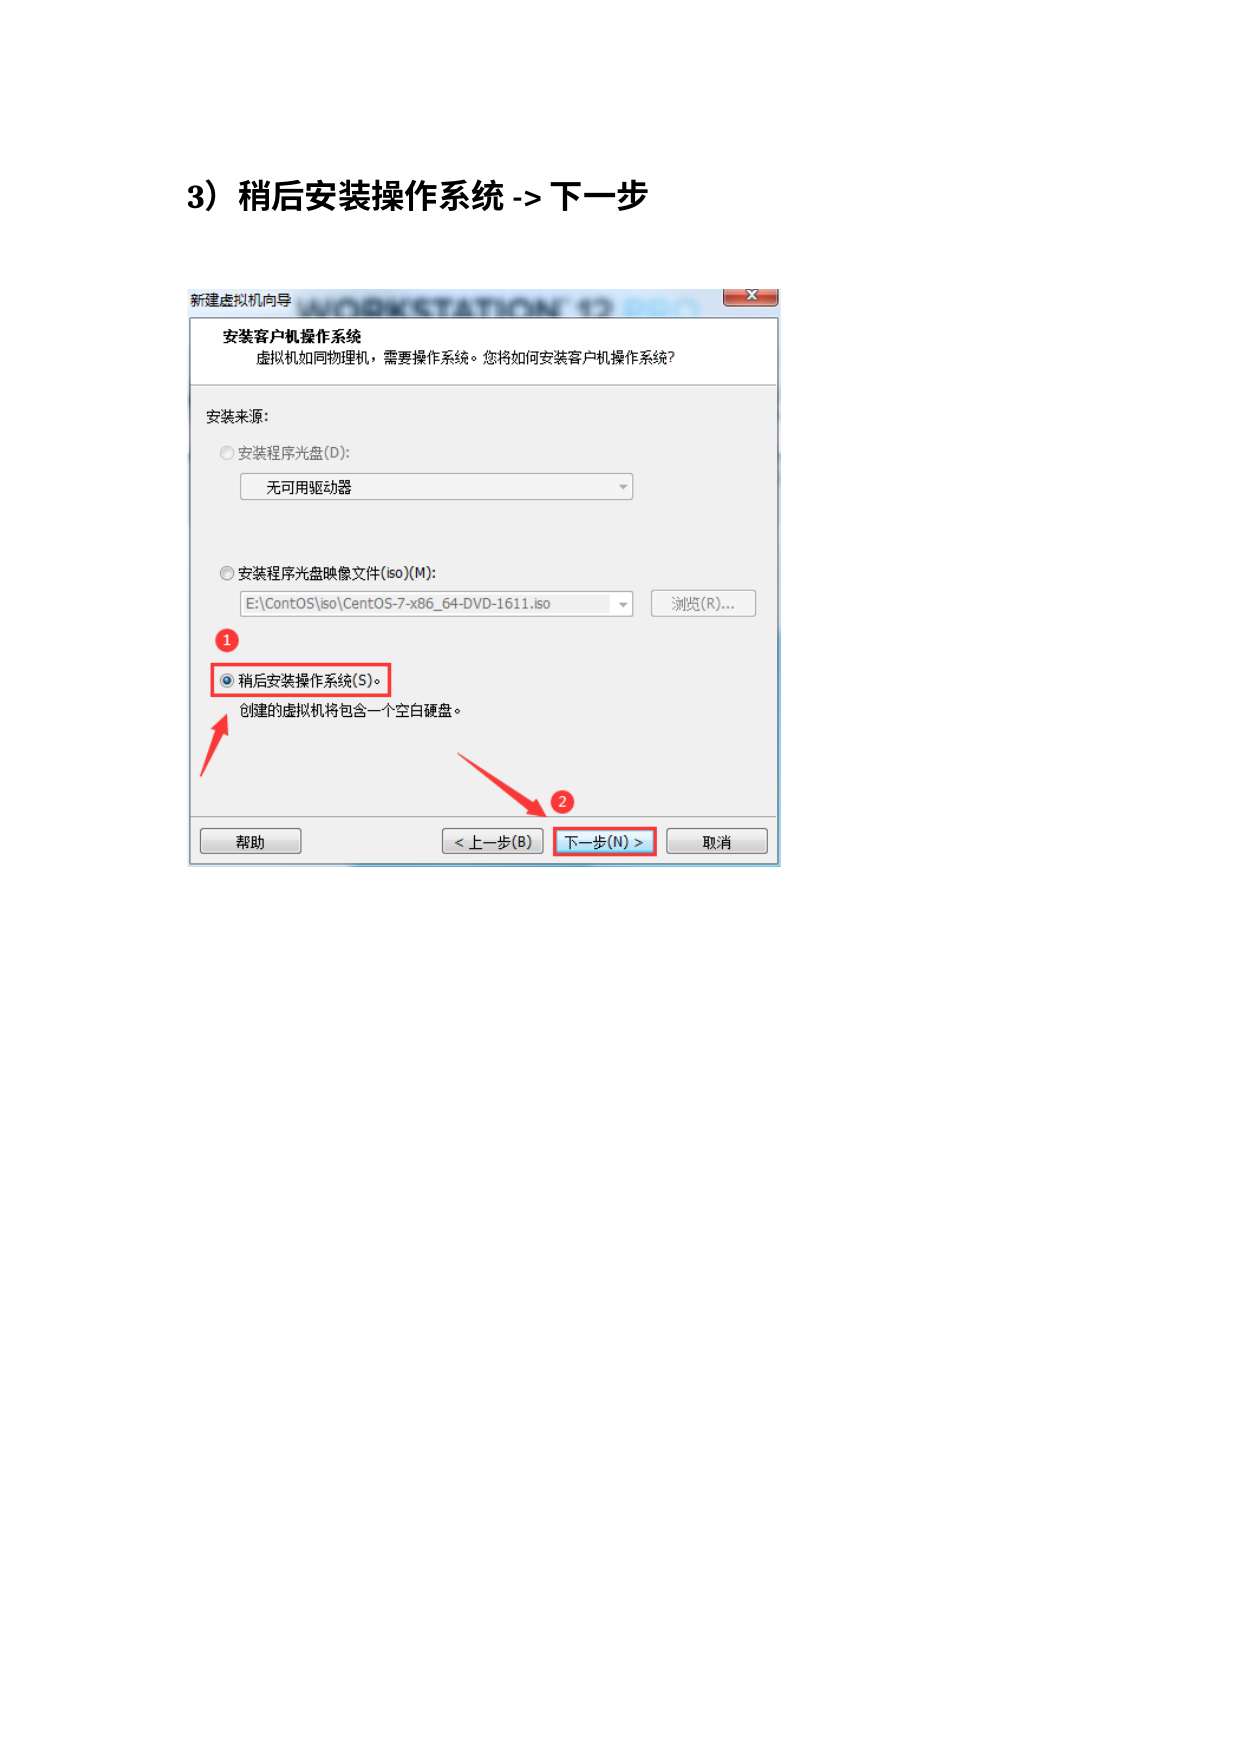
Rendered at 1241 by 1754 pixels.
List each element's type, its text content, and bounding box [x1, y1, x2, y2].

picture [187, 289, 781, 867]
subtitle 3）稍后安装操作系统 -> 下一步 [187, 162, 1053, 227]
